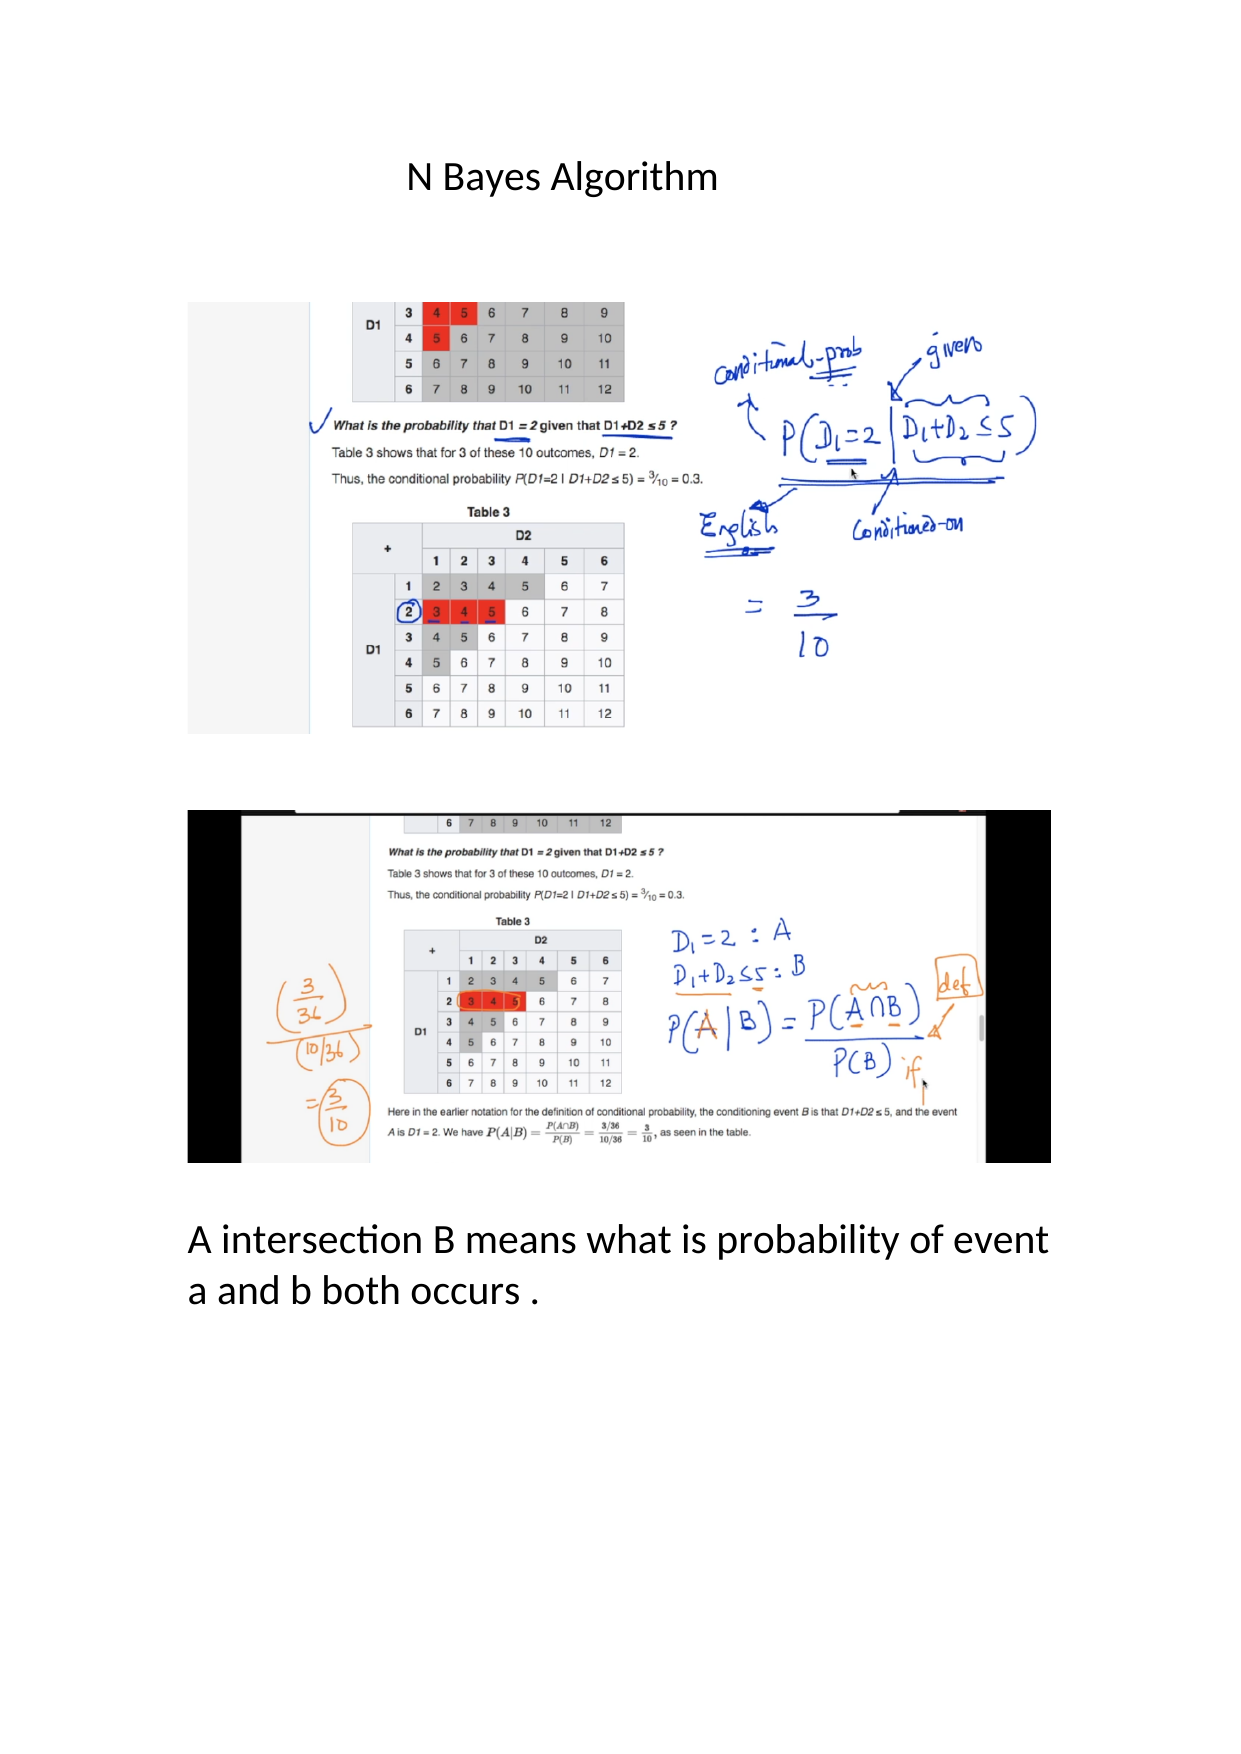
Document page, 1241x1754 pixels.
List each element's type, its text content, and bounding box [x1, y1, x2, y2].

picture [187, 302, 1052, 734]
text A intersection B means what is probability of event a and b both occurs . [187, 1213, 1053, 1315]
text N Bayes Algorithm [362, 150, 1053, 201]
picture [187, 810, 1051, 1163]
